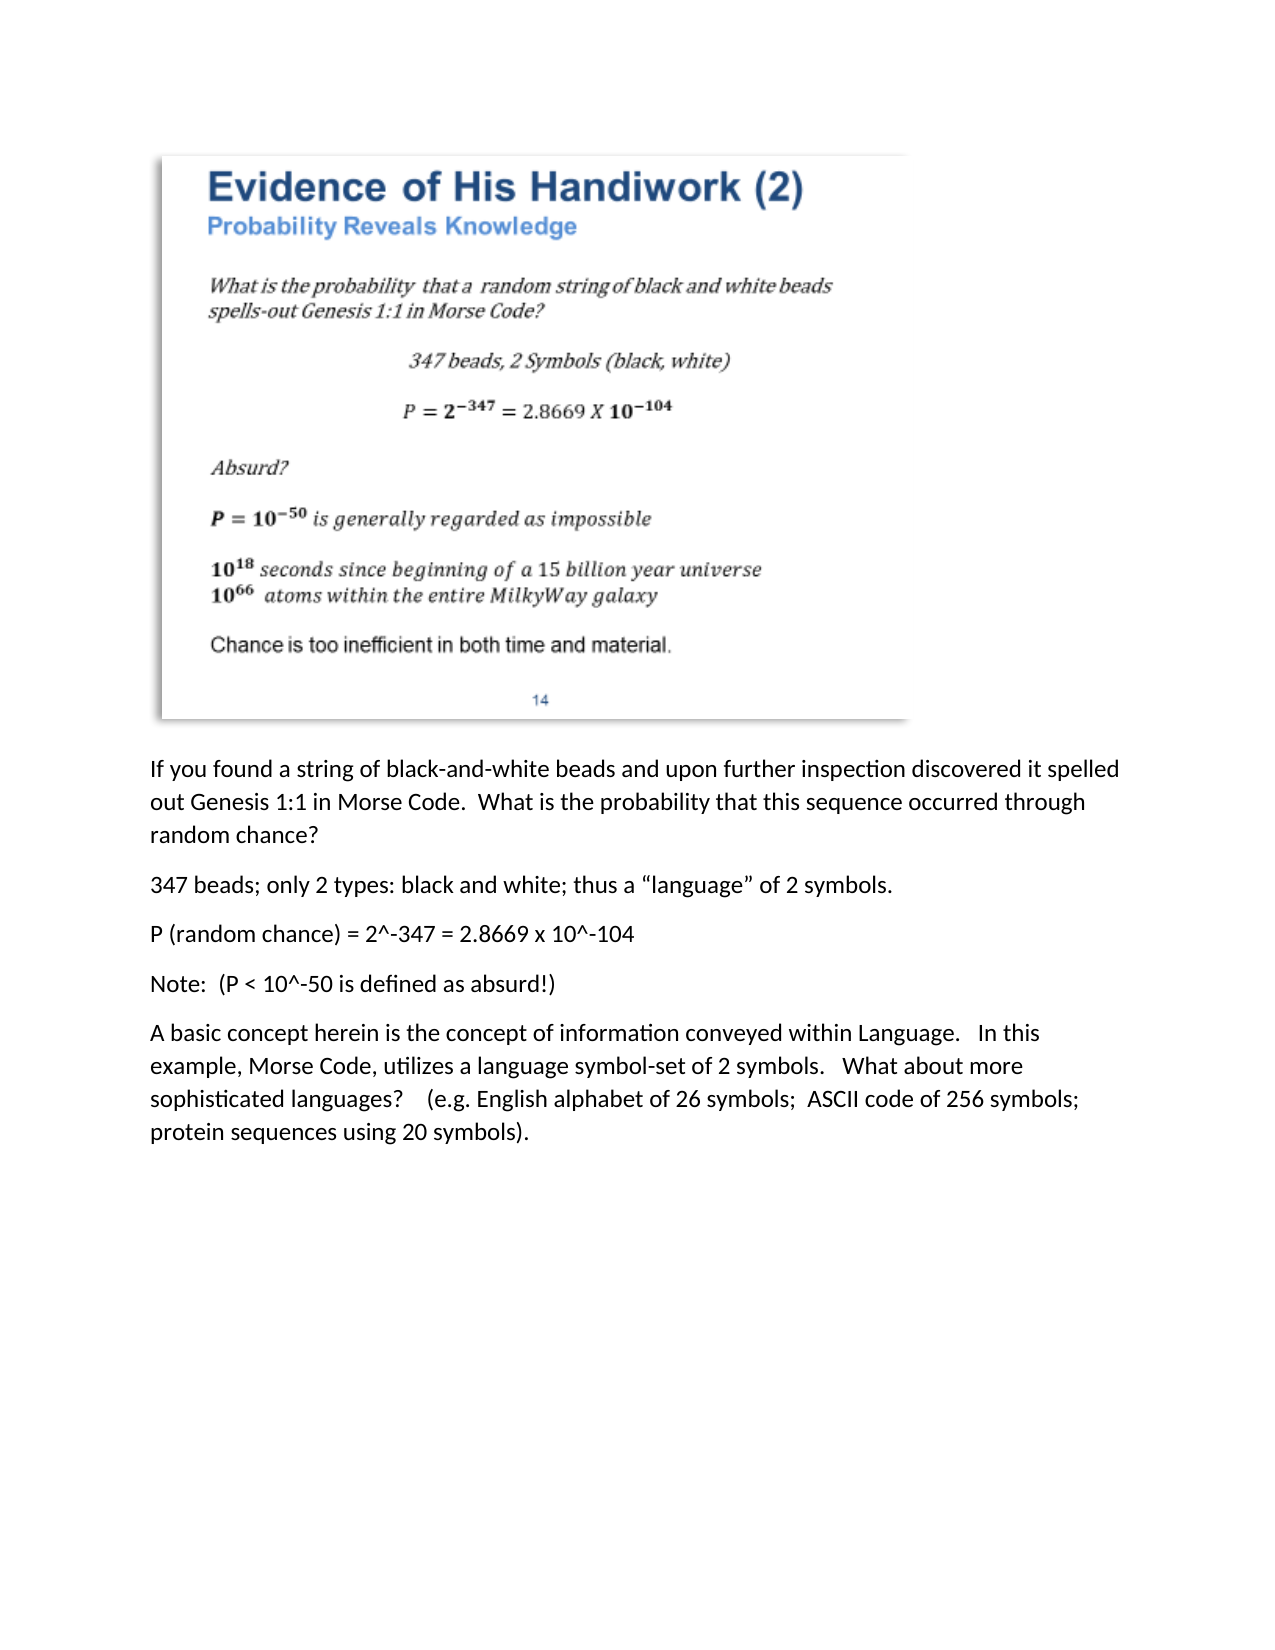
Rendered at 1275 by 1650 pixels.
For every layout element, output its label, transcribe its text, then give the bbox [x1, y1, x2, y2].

text P (random chance) = 2^-347 = 2.8669 x 10^-104 [150, 918, 1125, 949]
text 347 beads; only 2 types: black and white; thus a “language” of 2 symbols. [150, 869, 1125, 899]
text A basic concept herein is the concept of information conveyed within Language. In this example, Morse Code, utilizes a language symbol-set of 2 symbols. What about more sophisticated languages? (e.g. English alphabet of 26 symbols; ASCII code of 256 symbols; protein sequences using 20 symbols). [150, 1018, 1125, 1147]
text If you found a string of black-and-white beads and upon further inspection discovered it spelled out Genesis 1:1 in Morse Code. What is the probability that this sequence occurred through random chance? [150, 753, 1125, 850]
text Note: (P < 10^-50 is defined as absurd!) [150, 968, 1125, 998]
picture [162, 156, 913, 719]
